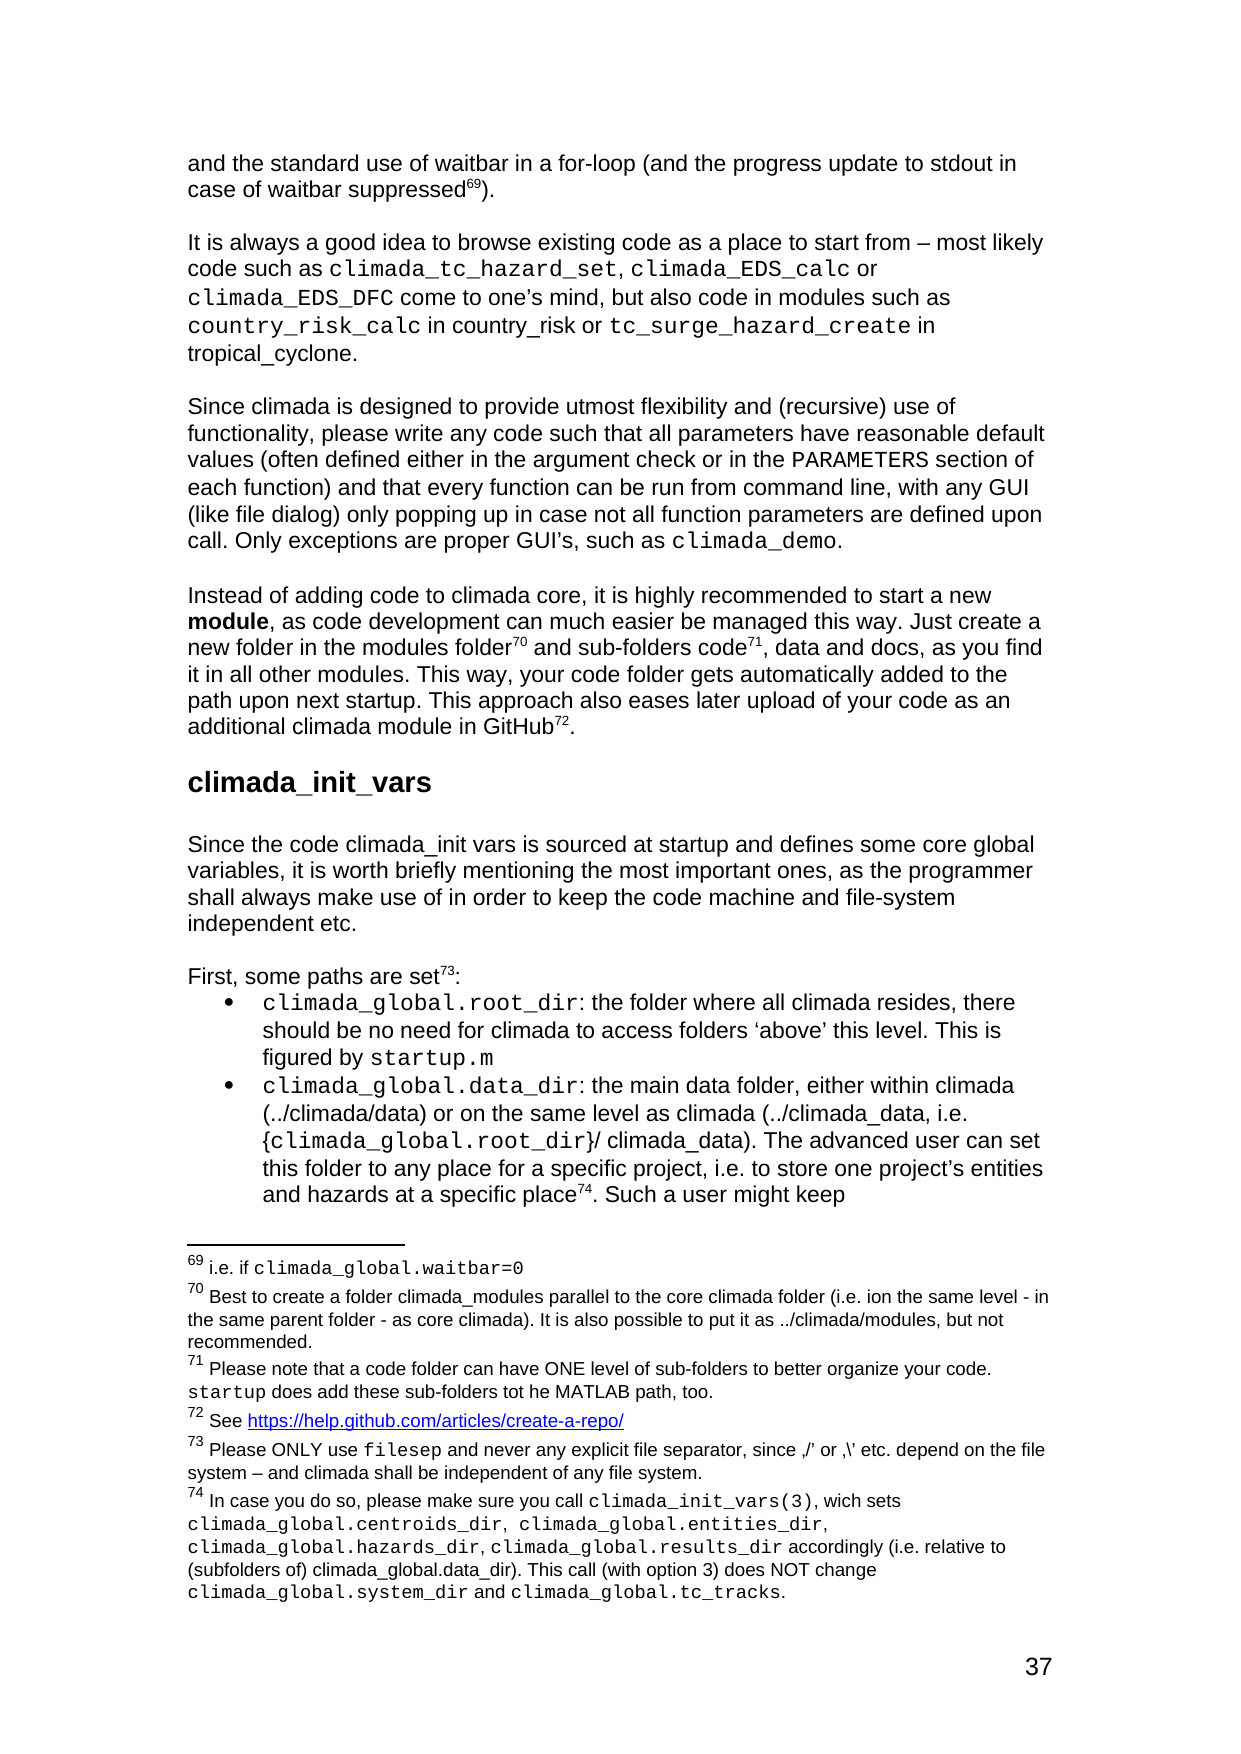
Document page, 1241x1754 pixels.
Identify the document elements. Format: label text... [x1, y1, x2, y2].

list climada_global.root_dir: the folder where all climada resides, there should be no need for climada to access folders ‘above’ this level. This is figured by startup.m [225, 989, 1053, 1072]
text Since the code climada_init vars is sourced at startup and defines some core global variables, it is worth briefly mentioning the most important ones, as the programmer shall always make use of in order to keep the code machine and file-system independent etc. [187, 831, 1053, 936]
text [187, 150, 1053, 203]
text Instead of adding code to climada core, it is highly recommended to start a new module, as code development can much easier be managed this way. Just create a new folder in the modules folder and sub-folders code, data and docs, as you find it in all other modules. This way, your code folder gets automatically added to the path upon next startup. This approach also eases later upload of your code as an additional climada module in GitHub. [187, 582, 1053, 740]
text First, some paths are set: [187, 963, 1053, 989]
subtitle climada_init_vars [187, 765, 1053, 798]
list climada_global.data_dir: the main data folder, either within climada (../climada/data) or on the same level as climada (../climada_data, i.e. {climada_global.root_dir}/ climada_data). The advanced user can set this folder to any place for a specific project, i.e. to store one project’s entities and hazards at a specific place. Such a user might keep climada_global.system_dir unchanged, as system files are very unlikely to be project-specific. [225, 1072, 1053, 1208]
text Since climada is designed to provide utmost flexibility and (recursive) use of functionality, please write any code such that all parameters have reasonable default values (often defined either in the argument check or in the PARAMETERS section of each function) and that every function can be run from command line, with any GUI (like file dialog) only popping up in case not all function parameters are defined upon call. Only exceptions are proper GUI’s, such as climada_demo. [187, 393, 1053, 555]
text It is always a good idea to browse existing code as a place to start from – most likely code such as climada_tc_hazard_set, climada_EDS_calc or climada_EDS_DFC come to one’s mind, but also code in modules such as country_risk_calc in country_risk or tc_surge_hazard_create in tropical_cyclone. [187, 229, 1053, 367]
